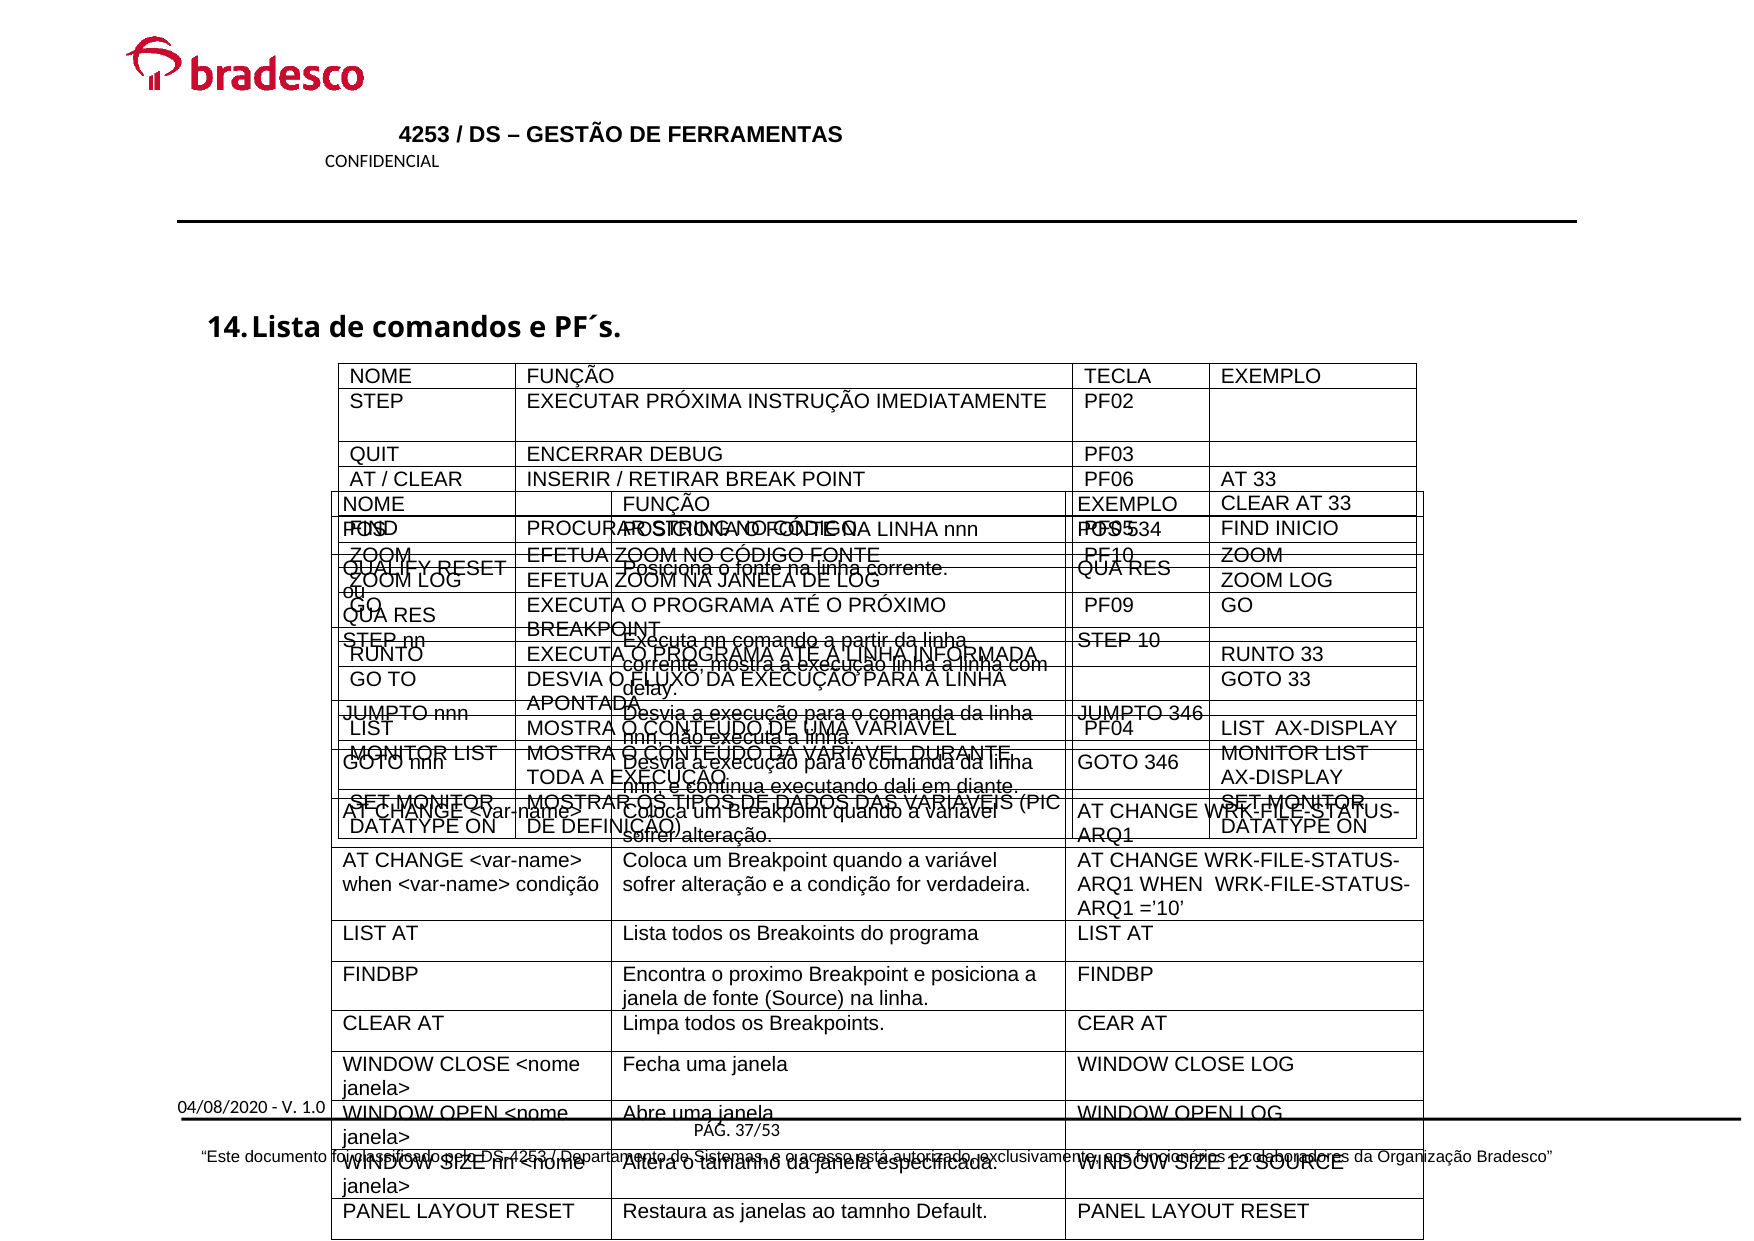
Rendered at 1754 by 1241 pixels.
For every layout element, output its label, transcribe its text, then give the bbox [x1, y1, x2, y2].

table_cell LIST AT [332, 921, 611, 961]
table_cell LIST AT [1066, 921, 1423, 961]
table_header NOME [332, 492, 611, 516]
table_cell Altera o tamanho da janela especificada. [612, 1150, 1065, 1198]
table_cell WINDOW CLOSE LOG [1066, 1052, 1423, 1100]
table_cell STEP nn [332, 628, 611, 700]
table_cell AT CHANGE WRK-FILE-STATUS-ARQ1 [1066, 799, 1423, 847]
table_cell INSERIR / RETIRAR BREAK POINT [516, 467, 1072, 491]
table_cell Coloca um Breakpoint quando a variável sofrer alteração e a condição for verdadeira. [612, 848, 1065, 920]
table_cell Executa nn comando a partir da linha corrente, mostra a execução linha a linha com delay. [612, 628, 1065, 700]
table_cell Encontra o proximo Breakpoint e posiciona a janela de fonte (Source) na linha. [612, 962, 1065, 1010]
table_cell WINDOW SIZE nn <nome janela> [332, 1150, 611, 1198]
table_cell POSICIONA O FONTE NA LINHA nnn [612, 517, 1065, 554]
table_header NOME [339, 364, 515, 388]
table_header TECLA [1073, 364, 1209, 388]
table_header FUNÇÃO [516, 364, 1072, 388]
table_cell WINDOW OPEN LOG [1066, 1101, 1423, 1149]
table_header FUNÇÃO [612, 492, 1065, 516]
table_cell GOTO nnn [332, 750, 611, 798]
table_cell [1210, 442, 1416, 466]
table_cell PANEL LAYOUT RESET [332, 1199, 611, 1239]
table_cell JUMPTO nnn [332, 701, 611, 749]
table_cell AT CHANGE <var-name> [332, 799, 611, 847]
table_cell CEAR AT [1066, 1011, 1423, 1051]
table_cell POS 534 [1066, 517, 1423, 554]
table_cell Restaura as janelas ao tamnho Default. [612, 1199, 1065, 1239]
table_cell PF02 [1073, 389, 1209, 441]
table_cell STEP [339, 389, 515, 441]
subtitle Lista de comandos e PF´s. [207, 307, 1577, 346]
table_cell QUALIFY RESET ou QUA RES [332, 555, 611, 627]
table_cell STEP 10 [1066, 628, 1423, 700]
table_cell QUA RES [1066, 555, 1423, 627]
table_cell CLEAR AT [332, 1011, 611, 1051]
table_cell JUMPTO 346 [1066, 701, 1423, 749]
table_cell Limpa todos os Breakpoints. [612, 1011, 1065, 1051]
table_cell Abre uma janela [612, 1101, 1065, 1149]
table_cell POS [332, 517, 611, 554]
table_cell PF03 [1073, 442, 1209, 466]
table_cell EXECUTAR PRÓXIMA INSTRUÇÃO IMEDIATAMENTE [516, 389, 1072, 441]
table_cell AT 33 CLEAR AT 33 [1210, 467, 1416, 491]
table_header EXEMPLO [1066, 492, 1423, 516]
table_cell AT CHANGE WRK-FILE-STATUS-ARQ1 WHEN WRK-FILE-STATUS-ARQ1 =’10’ [1066, 848, 1423, 920]
table_cell Desvia a execução para o comanda da linha nnn, e continua executando dali em diante. [612, 750, 1065, 798]
table_cell Posiciona o fonte na linha corrente. [612, 555, 1065, 627]
table_cell WINDOW SIZE 12 SOURCE [1066, 1150, 1423, 1198]
table_cell FINDBP [1066, 962, 1423, 1010]
table_cell Desvia a execução para o comanda da linha nnn, não executa a linha. [612, 701, 1065, 749]
table_cell Fecha uma janela [612, 1052, 1065, 1100]
table_cell Coloca um Breakpoint quando a variável sofrer alteração. [612, 799, 1065, 847]
table_cell WINDOW CLOSE <nome janela> [332, 1052, 611, 1100]
table_cell FINDBP [332, 962, 611, 1010]
table_cell GOTO 346 [1066, 750, 1423, 798]
table_header EXEMPLO [1210, 364, 1416, 388]
table_cell Lista todos os Breakoints do programa [612, 921, 1065, 961]
table_cell [1210, 389, 1416, 441]
table_cell QUIT [339, 442, 515, 466]
table_cell AT CHANGE <var-name> when <var-name> condição [332, 848, 611, 920]
picture [108, 19, 381, 108]
table_cell PF06 [1073, 467, 1209, 491]
table_cell PANEL LAYOUT RESET [1066, 1199, 1423, 1239]
table_cell ENCERRAR DEBUG [516, 442, 1072, 466]
table_cell WINDOW OPEN <nome janela> [332, 1101, 611, 1149]
table_cell AT / CLEAR [339, 467, 515, 491]
